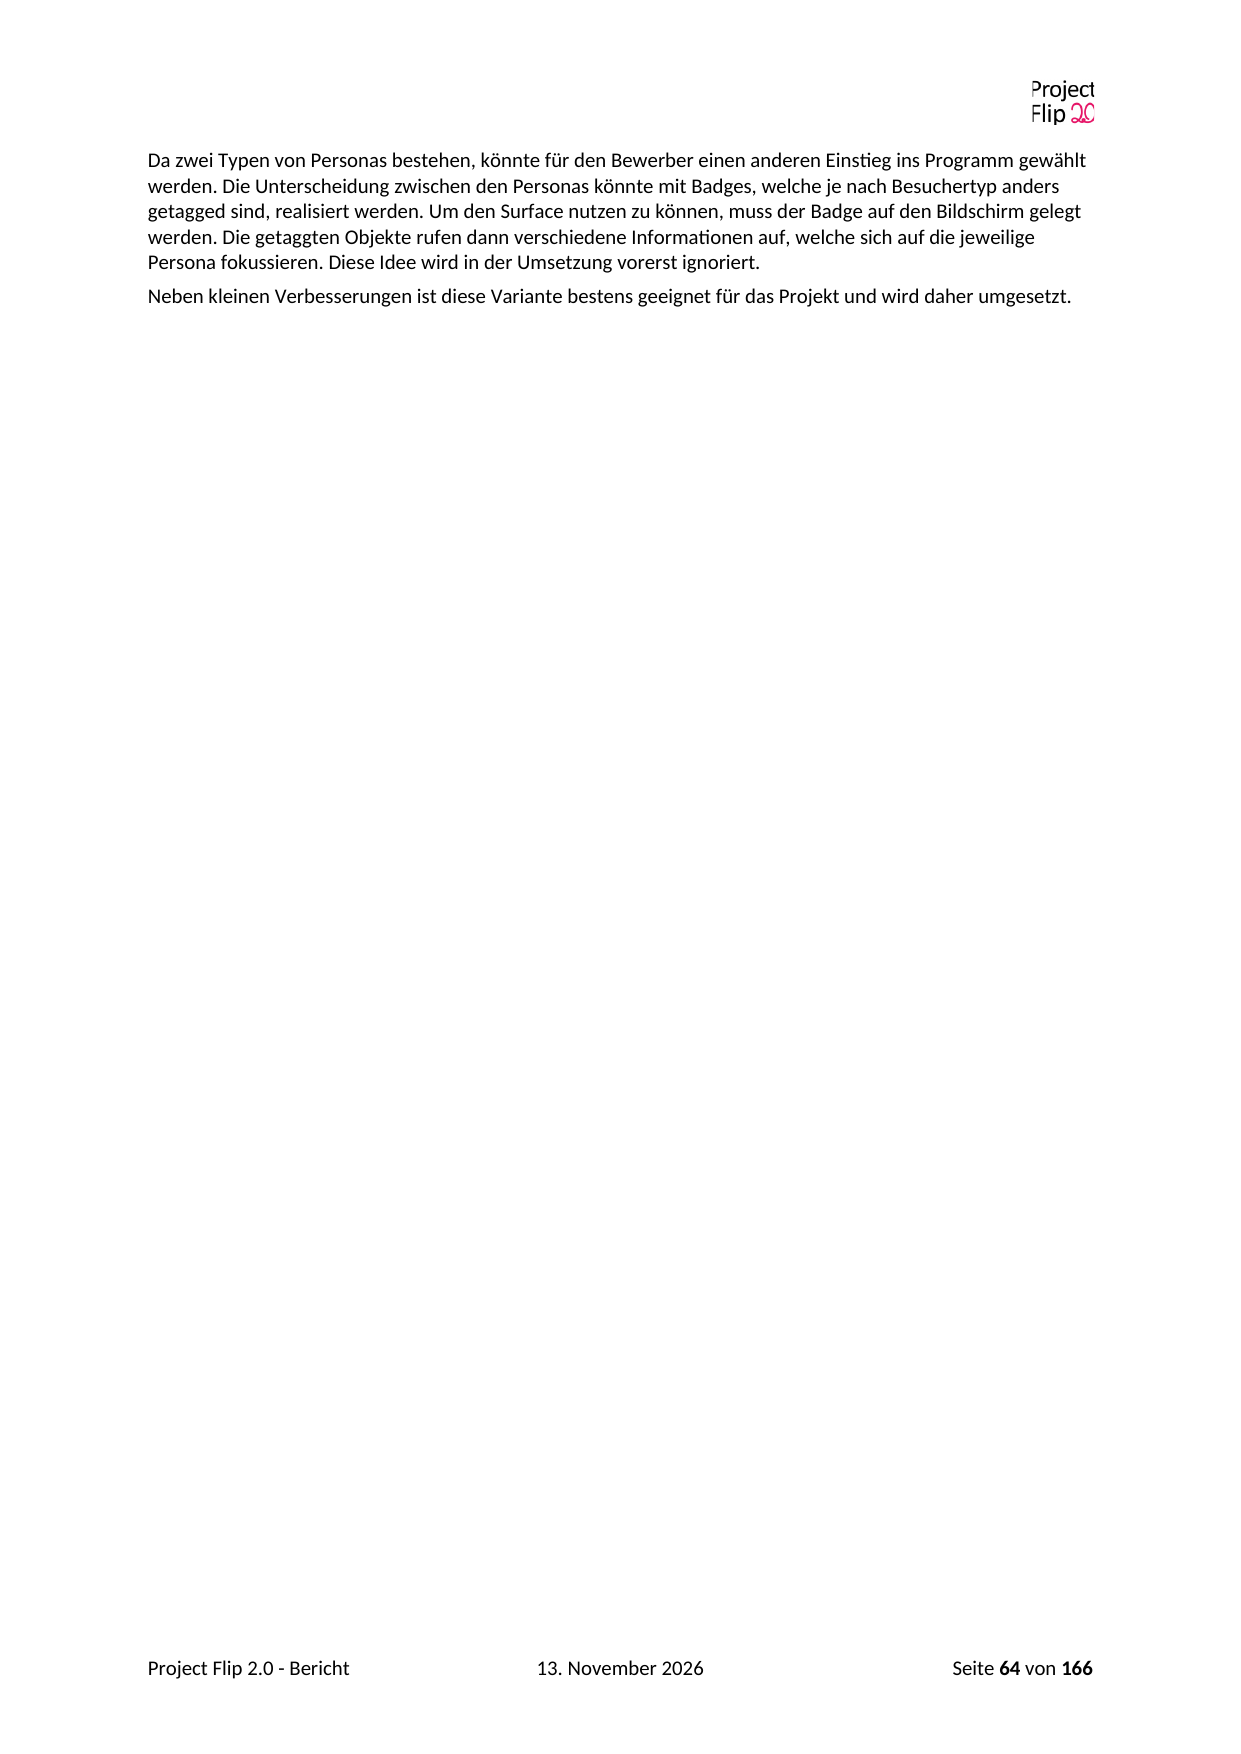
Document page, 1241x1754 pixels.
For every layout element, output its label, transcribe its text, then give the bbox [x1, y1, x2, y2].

text Da zwei Typen von Personas bestehen, könnte für den Bewerber einen anderen Einstieg ins Programm gewählt werden. Die Unterscheidung zwischen den Personas könnte mit Badges, welche je nach Besuchertyp anders getagged sind, realisiert werden. Um den Surface nutzen zu können, muss der Badge auf den Bildschirm gelegt werden. Die getaggten Objekte rufen dann verschiedene Informationen auf, welche sich auf die jeweilige Persona fokussieren. Diese Idee wird in der Umsetzung vorerst ignoriert. [148, 148, 1093, 275]
text Neben kleinen Verbesserungen ist diese Variante bestens geeignet für das Projekt und wird daher umgesetzt. [148, 283, 1093, 308]
picture [1081, 79, 1097, 124]
